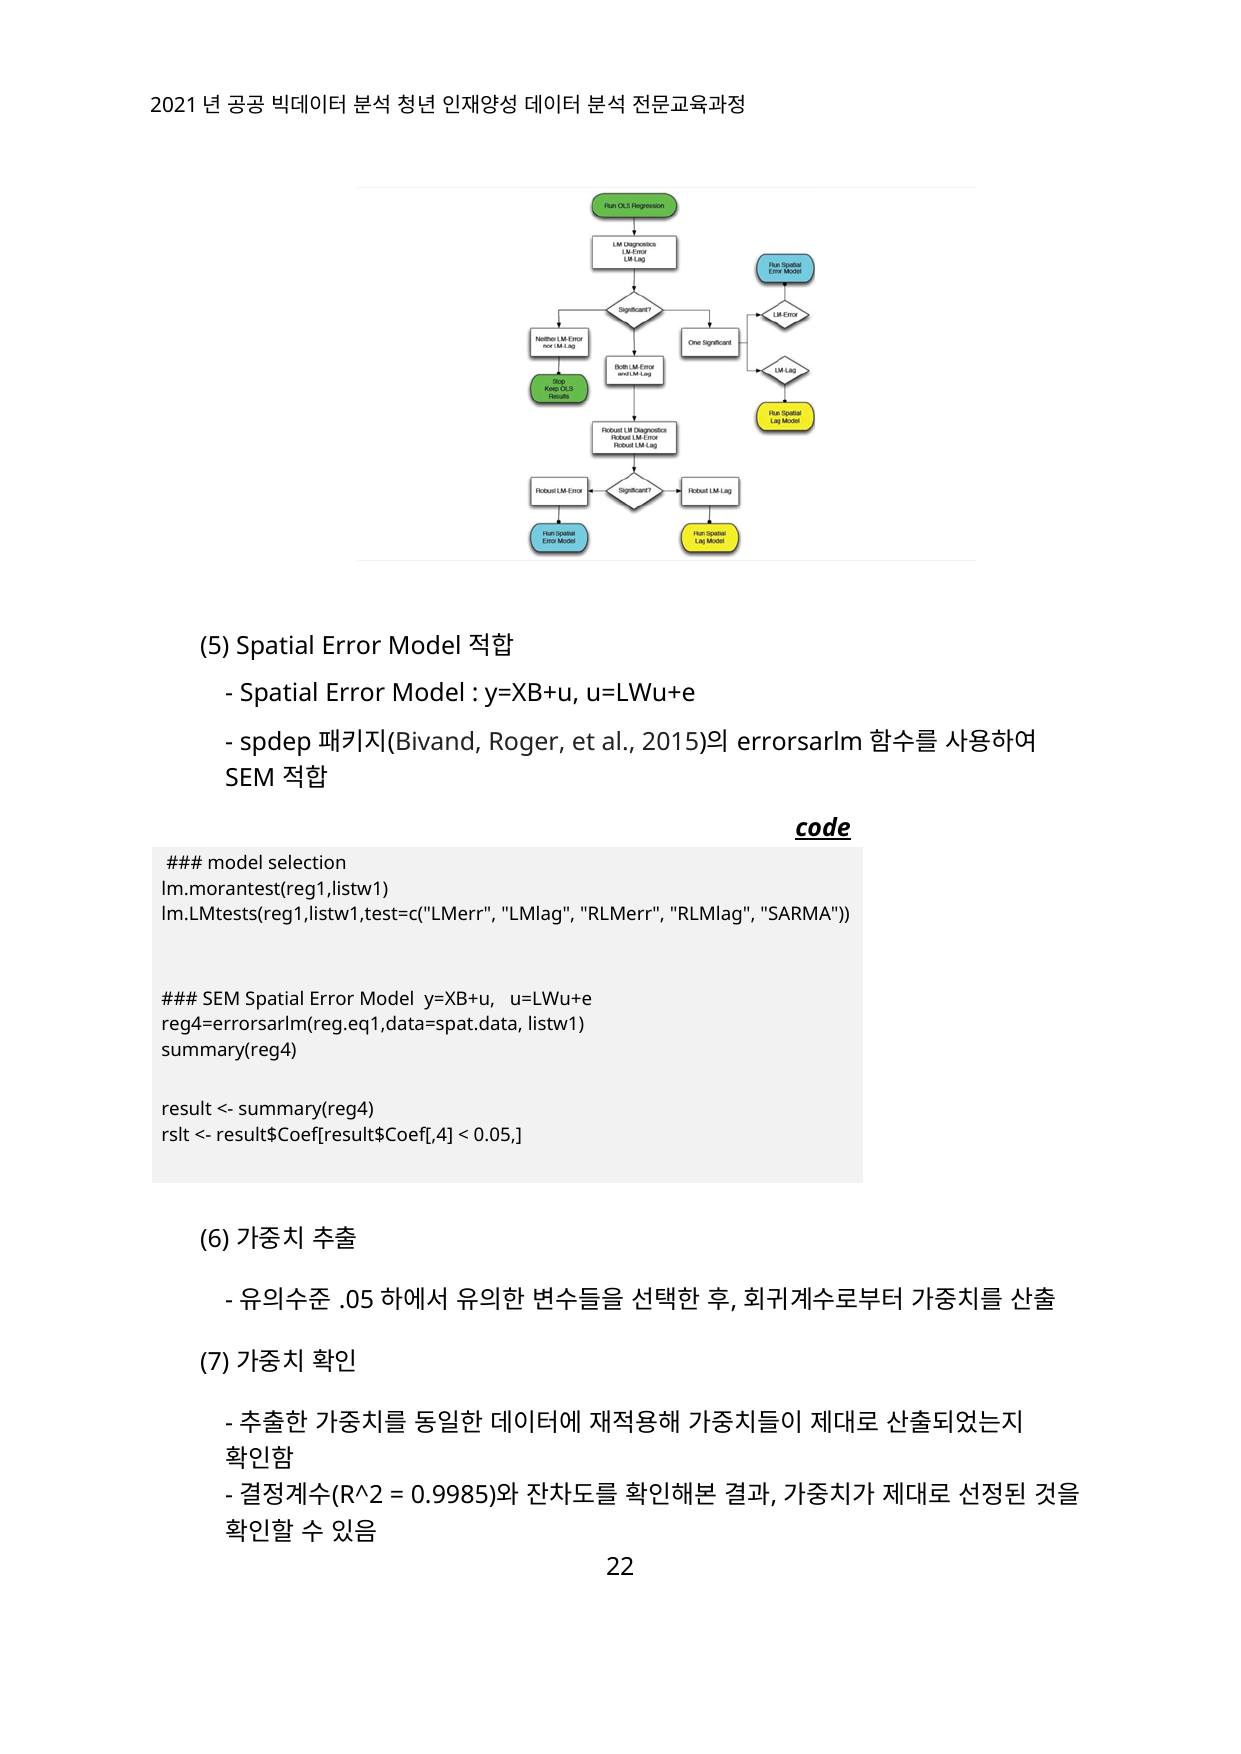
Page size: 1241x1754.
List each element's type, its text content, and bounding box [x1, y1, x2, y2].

text (6) 가중치 추출 [200, 1218, 1090, 1255]
table_header code [152, 808, 863, 846]
table_cell [357, 188, 977, 560]
text - Spatial Error Model : y=XB+u, u=LWu+e [225, 674, 1065, 708]
text - 추출한 가중치를 동일한 데이터에 재적용해 가중치들이 제대로 산출되었는지 확인함 [225, 1402, 1090, 1475]
text (7) 가중치 확인 [200, 1341, 1090, 1377]
table_cell ### model selection lm.morantest(reg1,listw1) lm.LMtests(reg1,listw1,test=c("LMerr", "LMlag", "RLMerr", "RLMlag", "SARMA")) ### SEM Spatial Error Model y=XB+u, u=LWu+e reg4=errorsarlm(reg.eq1,data=spat.data, listw1) summary(reg4) result <- summary(reg4) rslt <- result$Coef[result$Coef[,4] < 0.05,] [152, 847, 863, 1183]
text - spdep 패키지(Bivand, Roger, et al., 2015)의 errorsarlm 함수를 사용하여 SEM 적합 [225, 721, 1065, 793]
text - 결정계수(R^2 = 0.9985)와 잔차도를 확인해본 결과, 가중치가 제대로 선정된 것을 확인할 수 있음 [225, 1475, 1090, 1547]
text (5) Spatial Error Model 적합 [200, 626, 1065, 662]
text - 유의수준 .05 하에서 유의한 변수들을 선택한 후, 회귀계수로부터 가중치를 산출 [225, 1280, 1090, 1316]
picture [518, 190, 816, 558]
